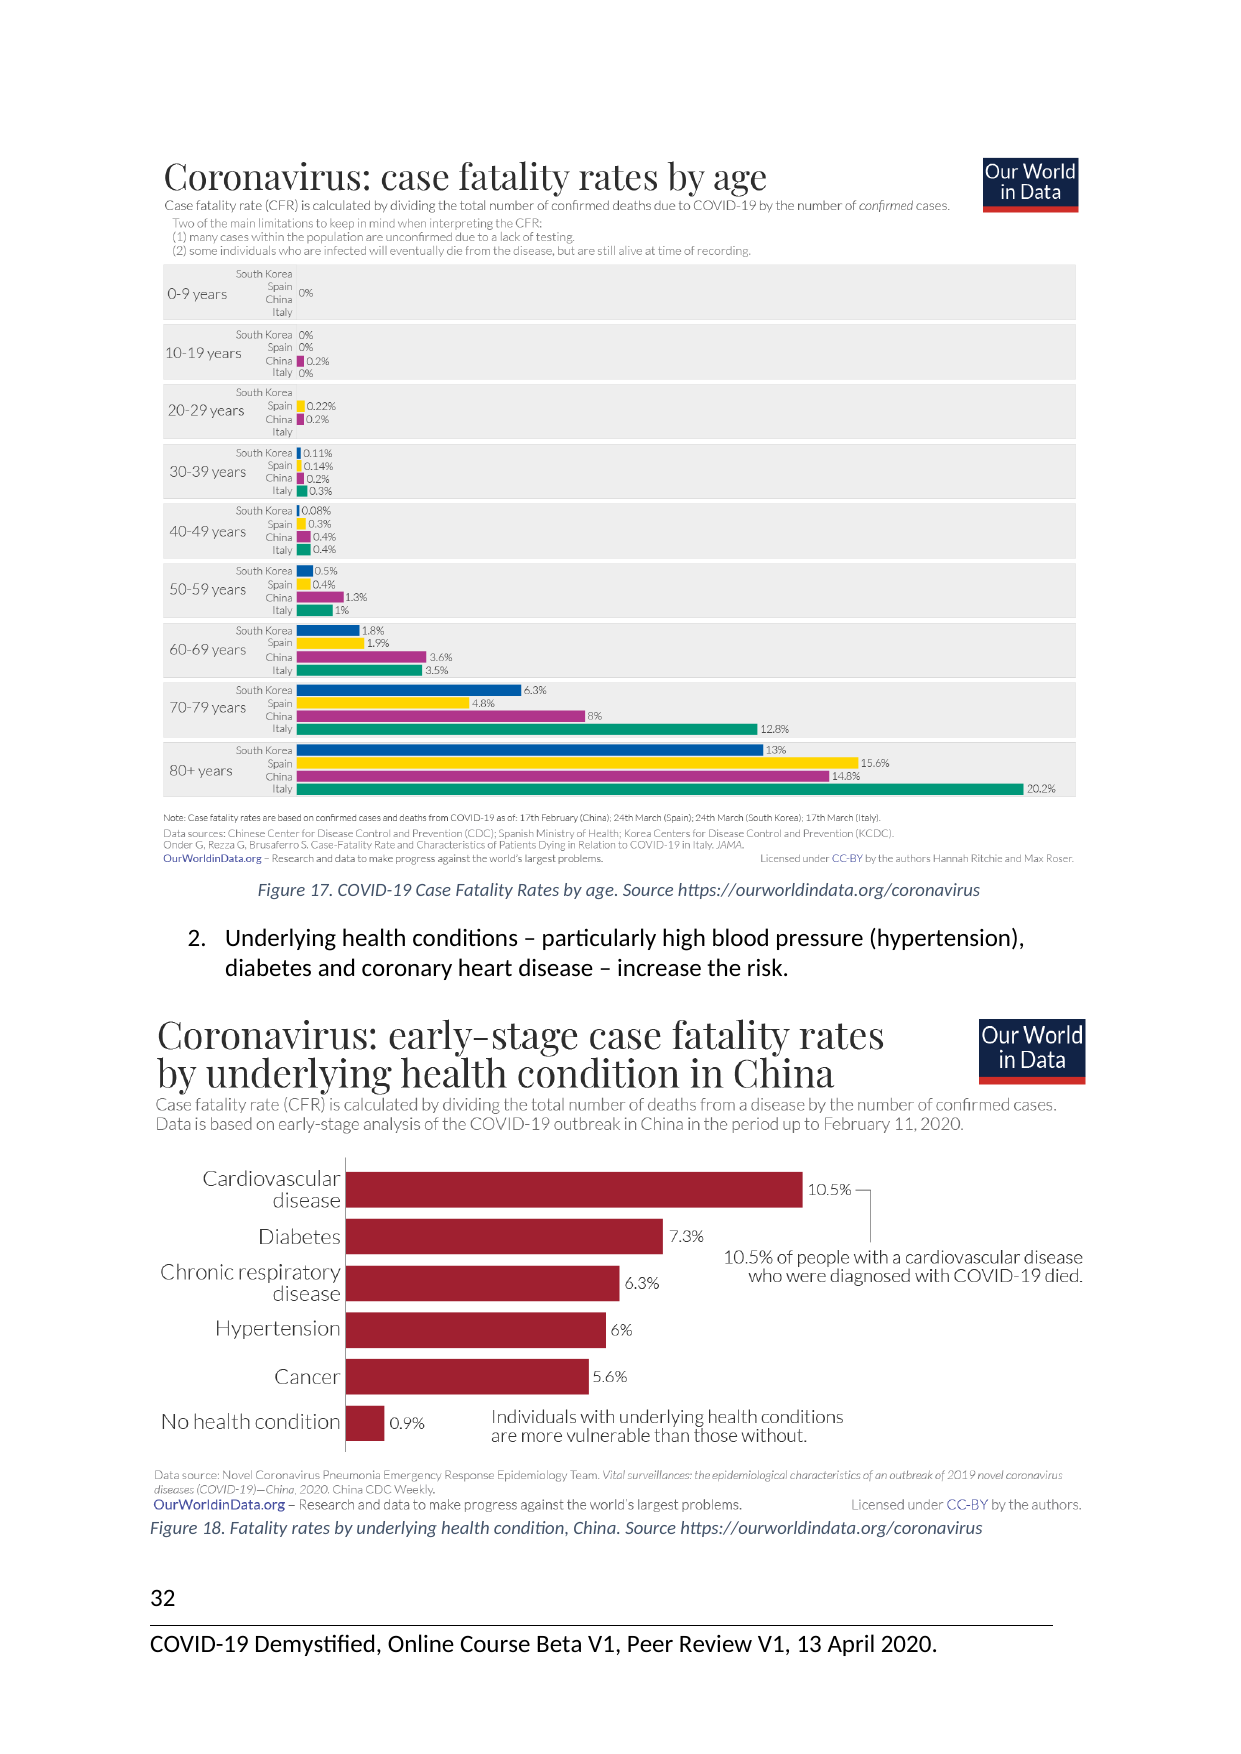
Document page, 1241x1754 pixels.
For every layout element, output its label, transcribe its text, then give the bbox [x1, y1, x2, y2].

picture [150, 150, 1090, 878]
picture [150, 1013, 1090, 1517]
list Underlying health conditions – particularly high blood pressure (hypertension), diabetes and coronary heart disease – increase the risk. [187, 922, 1090, 983]
